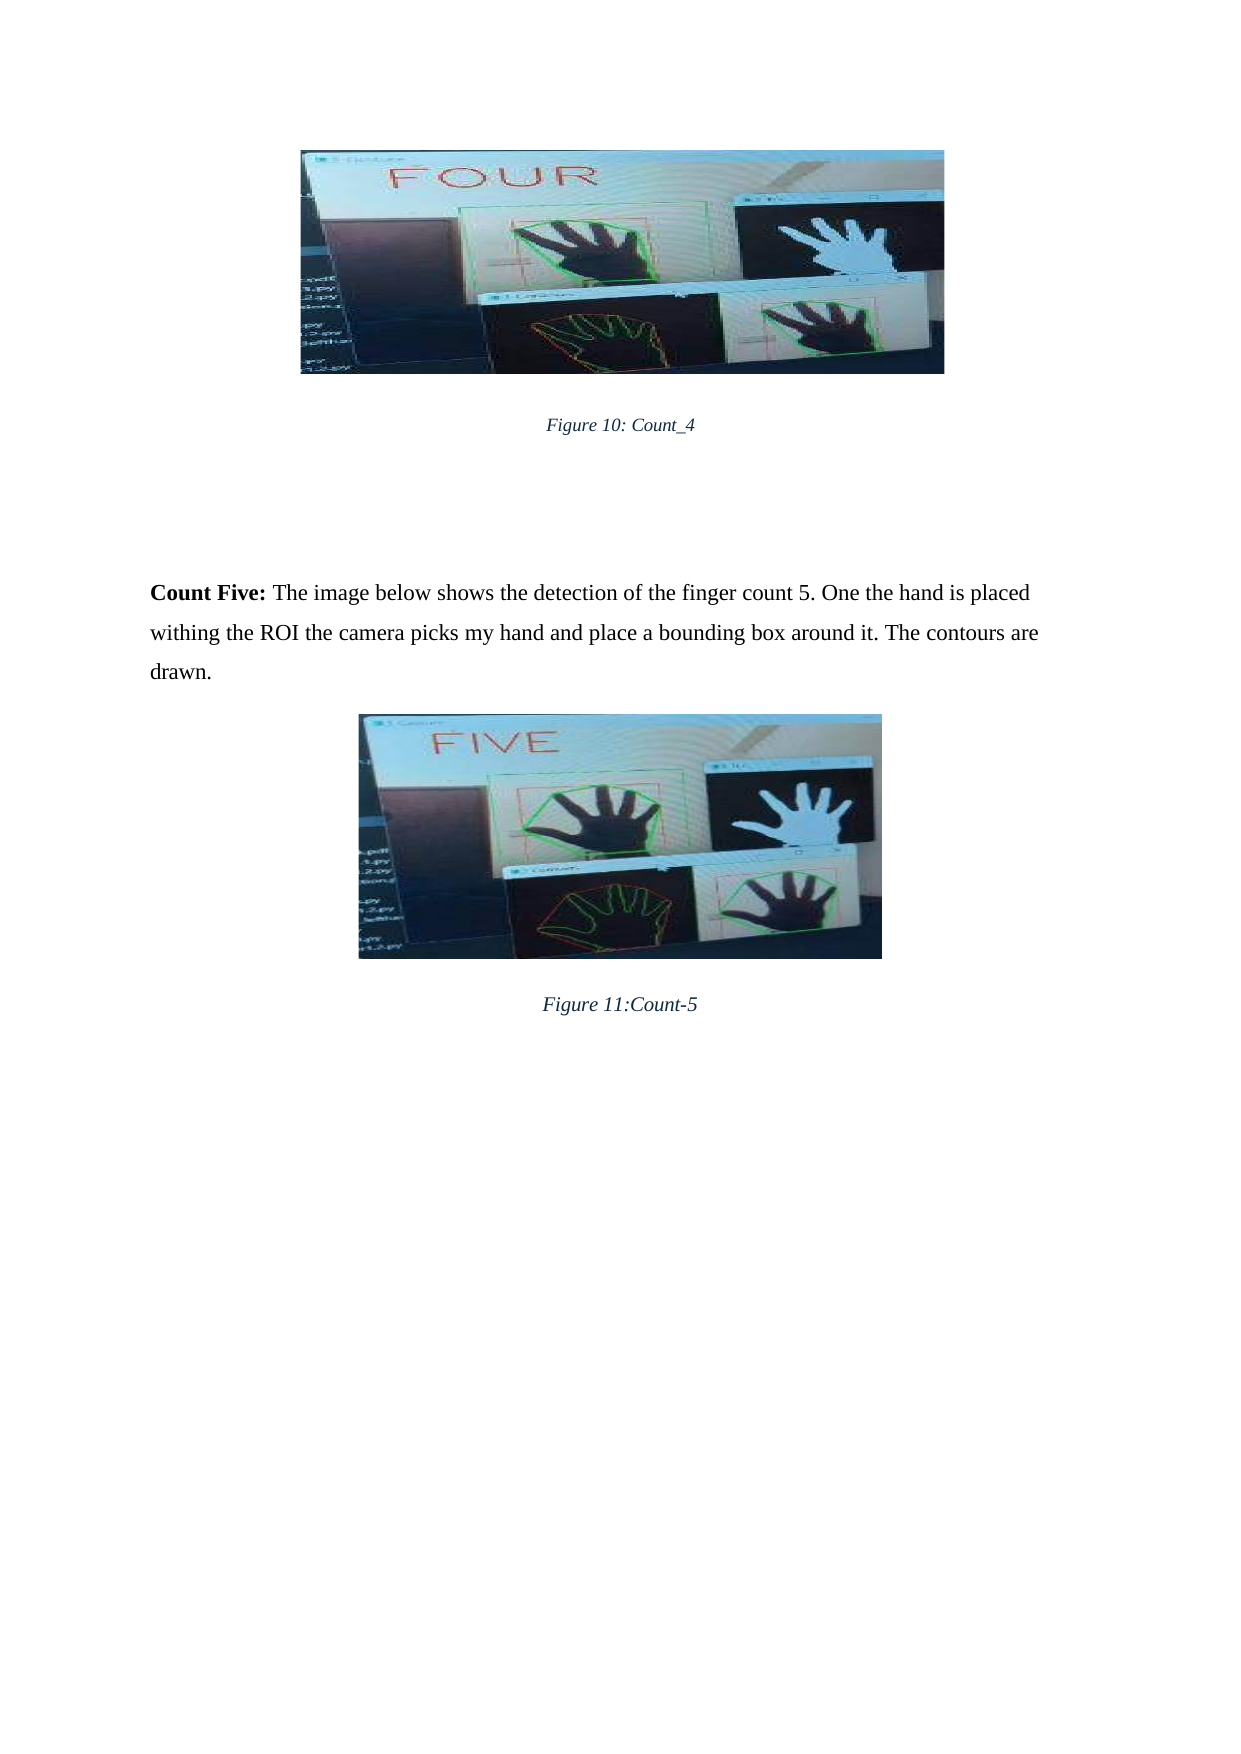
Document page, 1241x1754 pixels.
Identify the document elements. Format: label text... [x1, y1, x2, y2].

picture [358, 714, 882, 959]
text Figure 10: Count_4 [137, 413, 1103, 435]
text Figure 11:Count-5 [137, 992, 1103, 1016]
text Count Five: The image below shows the detection of the finger count 5. One the hand is placed withing the ROI the camera picks my hand and place a bounding box around it. The contours are drawn. [150, 579, 1081, 684]
picture [300, 150, 945, 374]
